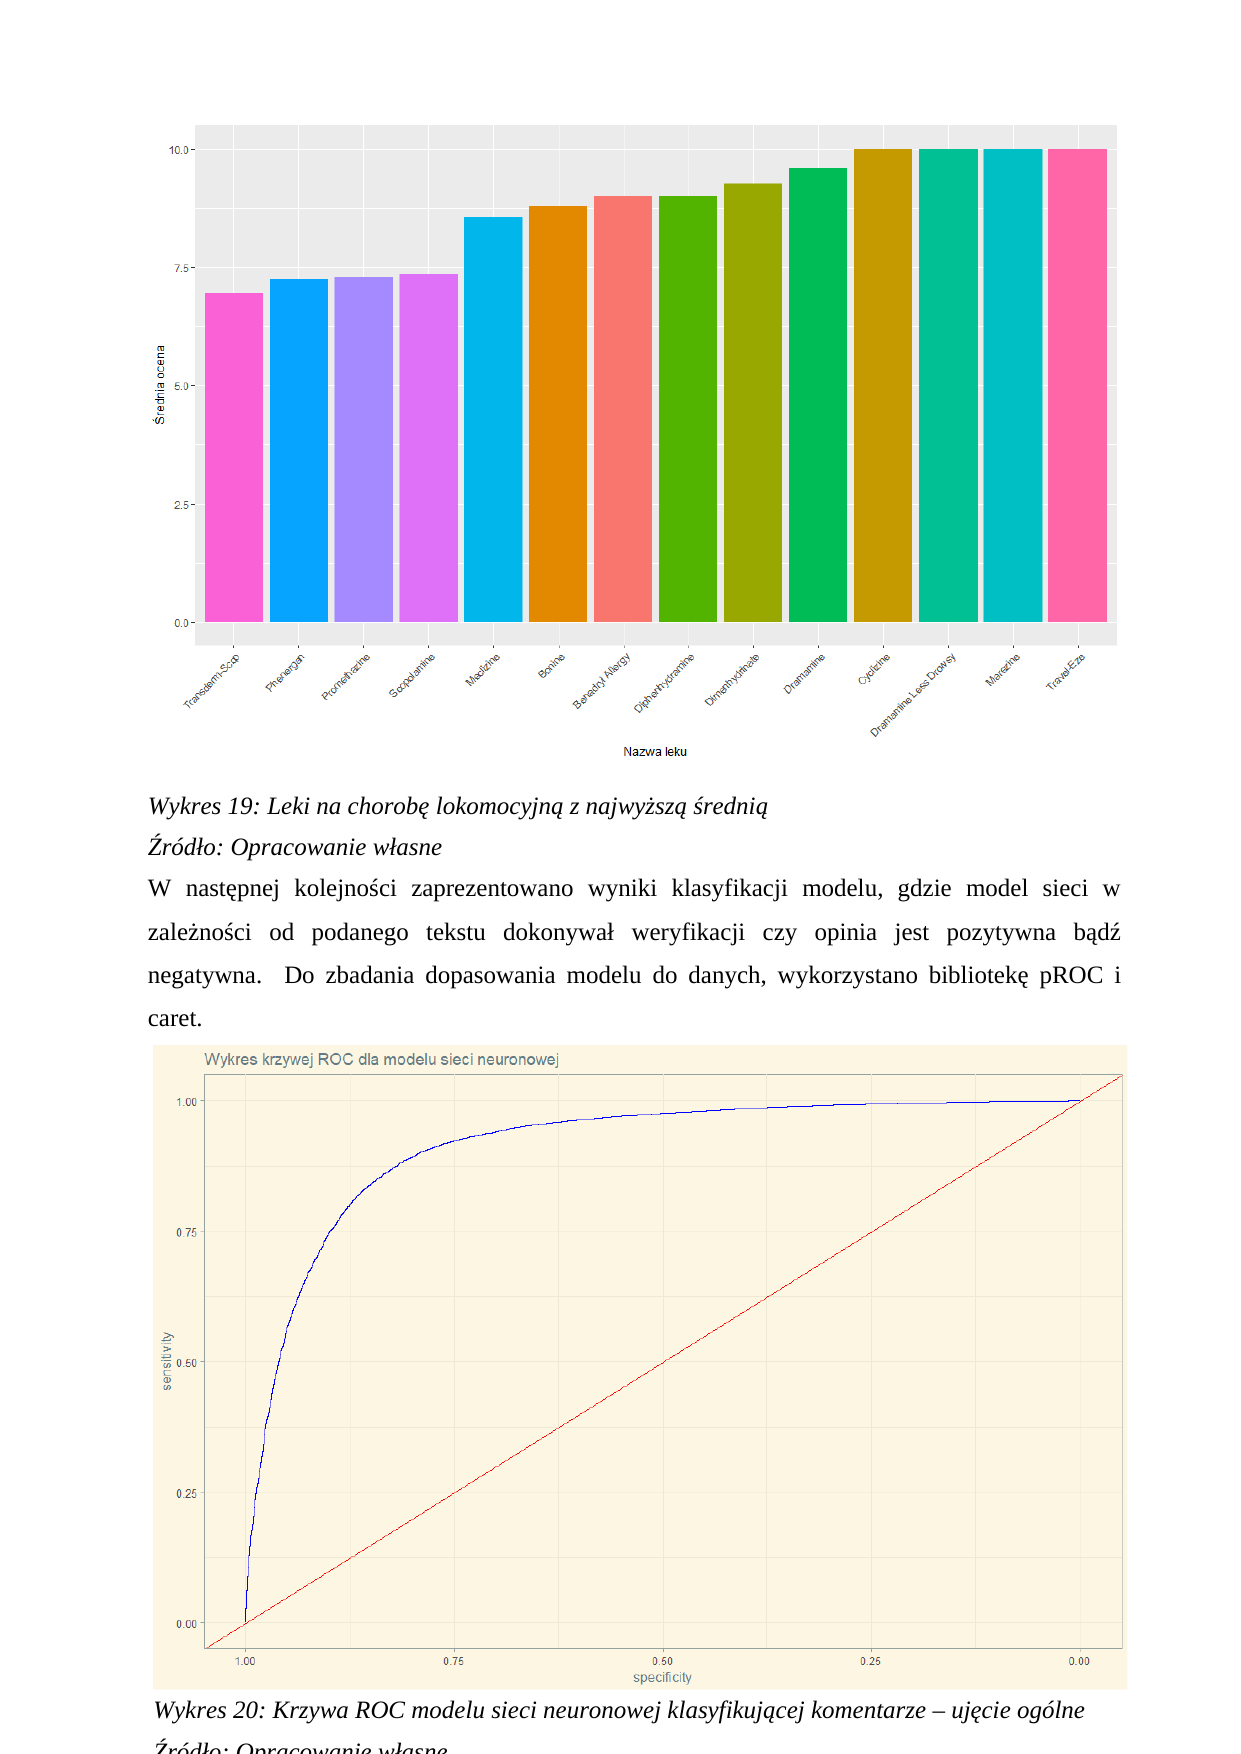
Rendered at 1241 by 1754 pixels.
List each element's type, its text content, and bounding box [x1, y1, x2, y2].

text Wykres 19: Leki na chorobę lokomocyjną z najwyższą średnią [148, 791, 1122, 820]
text W następnej kolejności zaprezentowano wyniki klasyfikacji modelu, gdzie model sieci w zależności od podanego tekstu dokonywał weryfikacji czy opinia jest pozytywna bądź negatywna. Do zbadania dopasowania modelu do danych, wykorzystano bibliotekę pROC i caret. [148, 873, 1122, 1032]
picture [147, 119, 1123, 764]
text Źródło: Opracowanie własne [148, 832, 1122, 861]
picture [153, 1045, 1128, 1690]
